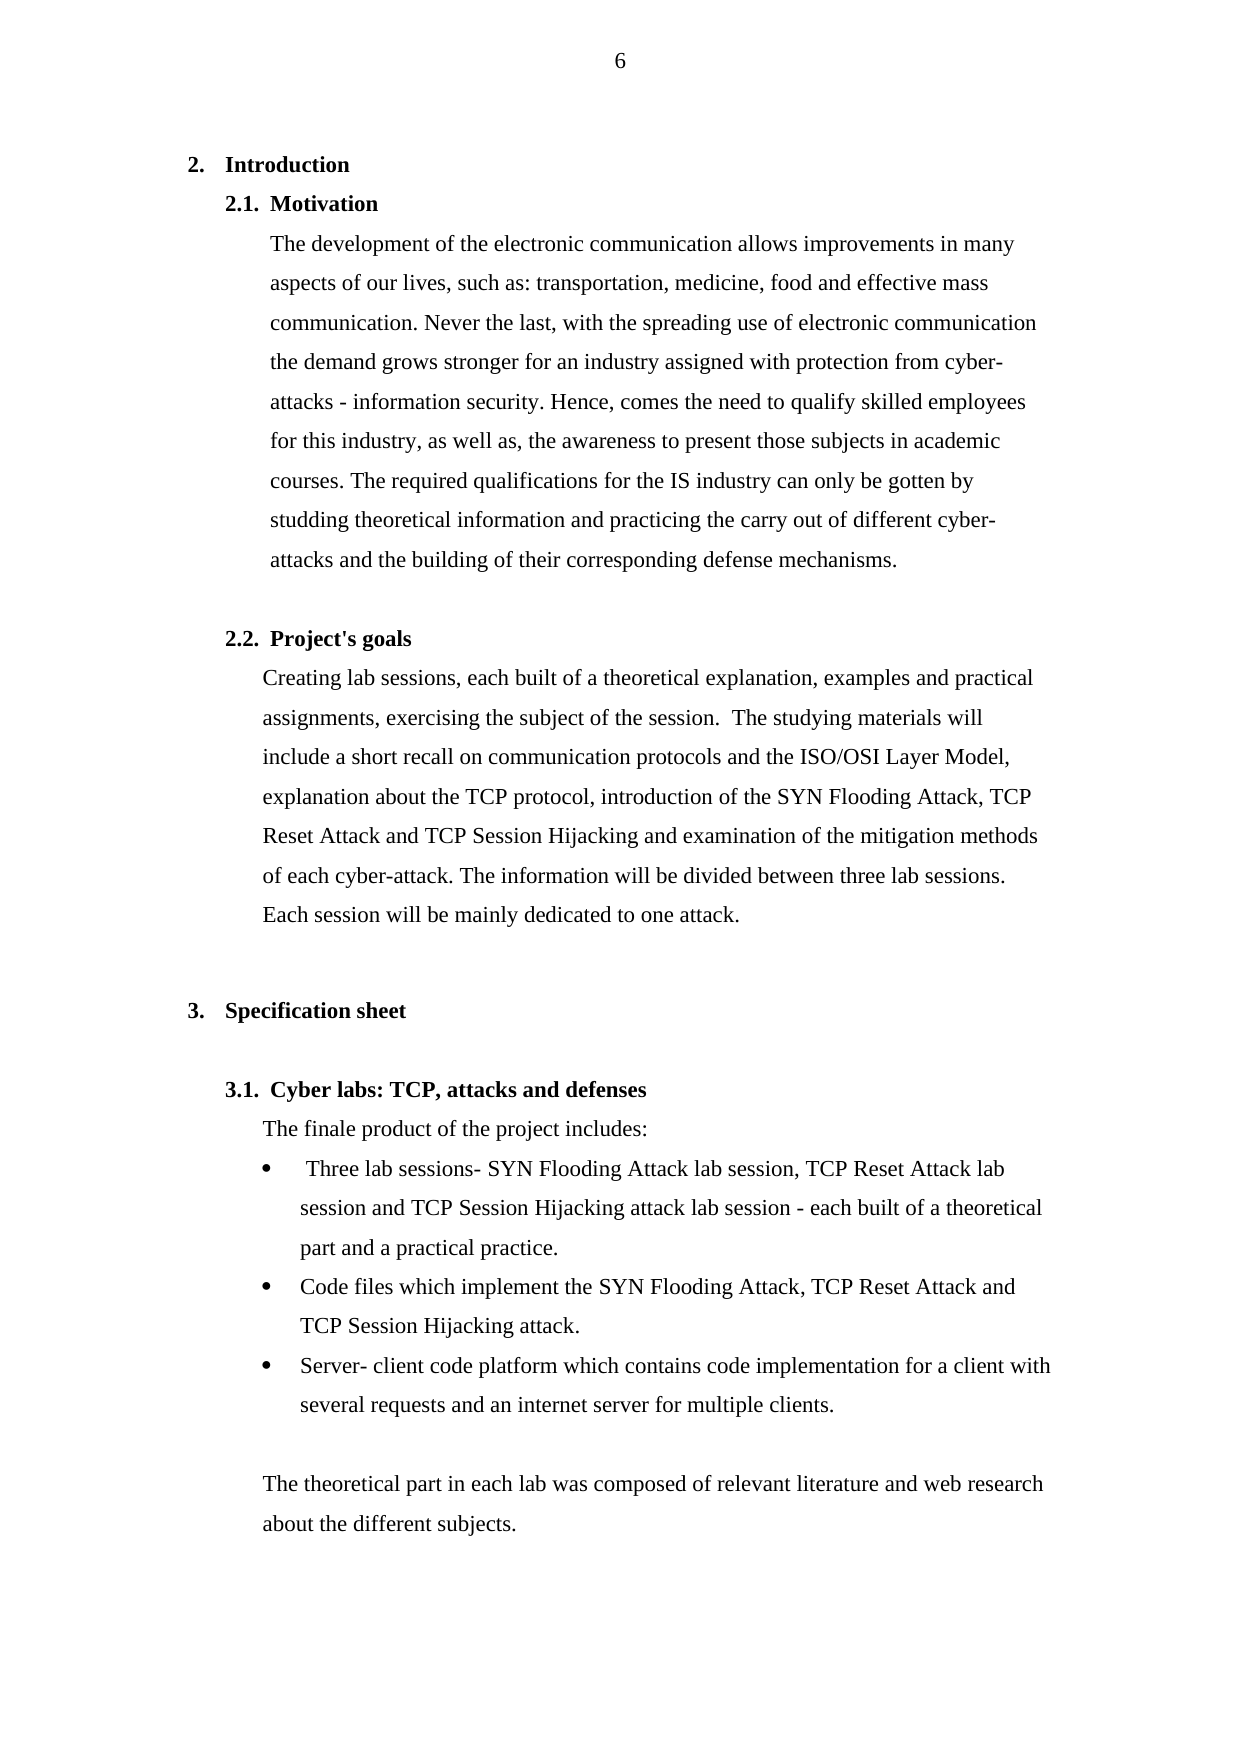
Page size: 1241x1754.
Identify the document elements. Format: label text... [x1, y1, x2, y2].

list Creating lab sessions, each built of a theoretical explanation, examples and practical assignments, exercising the subject of the session. The studying materials will include a short recall on communication protocols and the ISO/OSI Layer Model, explanation about the TCP protocol, introduction of the SYN Flooding Attack, TCP Reset Attack and TCP Session Hijacking and examination of the mitigation methods of each cyber-attack. The information will be divided between three lab sessions. Each session will be mainly dedicated to one attack. [262, 664, 1053, 927]
list Server- client code platform which contains code implementation for a client with several requests and an internet server for multiple clients. [262, 1352, 1053, 1418]
list The development of the electronic communication allows improvements in many aspects of our lives, such as: transportation, medicine, food and effective mass communication. Never the last, with the spreading use of electronic communication the demand grows stronger for an industry assigned with protection from cyber-attacks - information security. Hence, comes the need to qualify skilled employees for this industry, as well as, the awareness to present those subjects in academic courses. The required qualifications for the IS industry can only be gotten by studding theoretical information and practicing the carry out of different cyber-attacks and the building of their corresponding defense mechanisms. [270, 230, 1053, 572]
list The theoretical part in each lab was composed of relevant literature and web research about the different subjects. [262, 1471, 1053, 1536]
list Introduction [187, 151, 1053, 177]
list Specification sheet [187, 997, 1053, 1023]
list Three lab sessions- SYN Flooding Attack lab session, TCP Reset Attack lab session and TCP Session Hijacking attack lab session - each built of a theoretical part and a practical practice. [262, 1155, 1053, 1260]
list Cyber labs: TCP, attacks and defenses [225, 1076, 1053, 1102]
list Project's goals [225, 625, 1053, 651]
list Code files which implement the SYN Flooding Attack, TCP Reset Attack and TCP Session Hijacking attack. [262, 1273, 1053, 1339]
list The finale product of the project includes: [262, 1115, 1053, 1142]
list Motivation [225, 191, 1053, 217]
